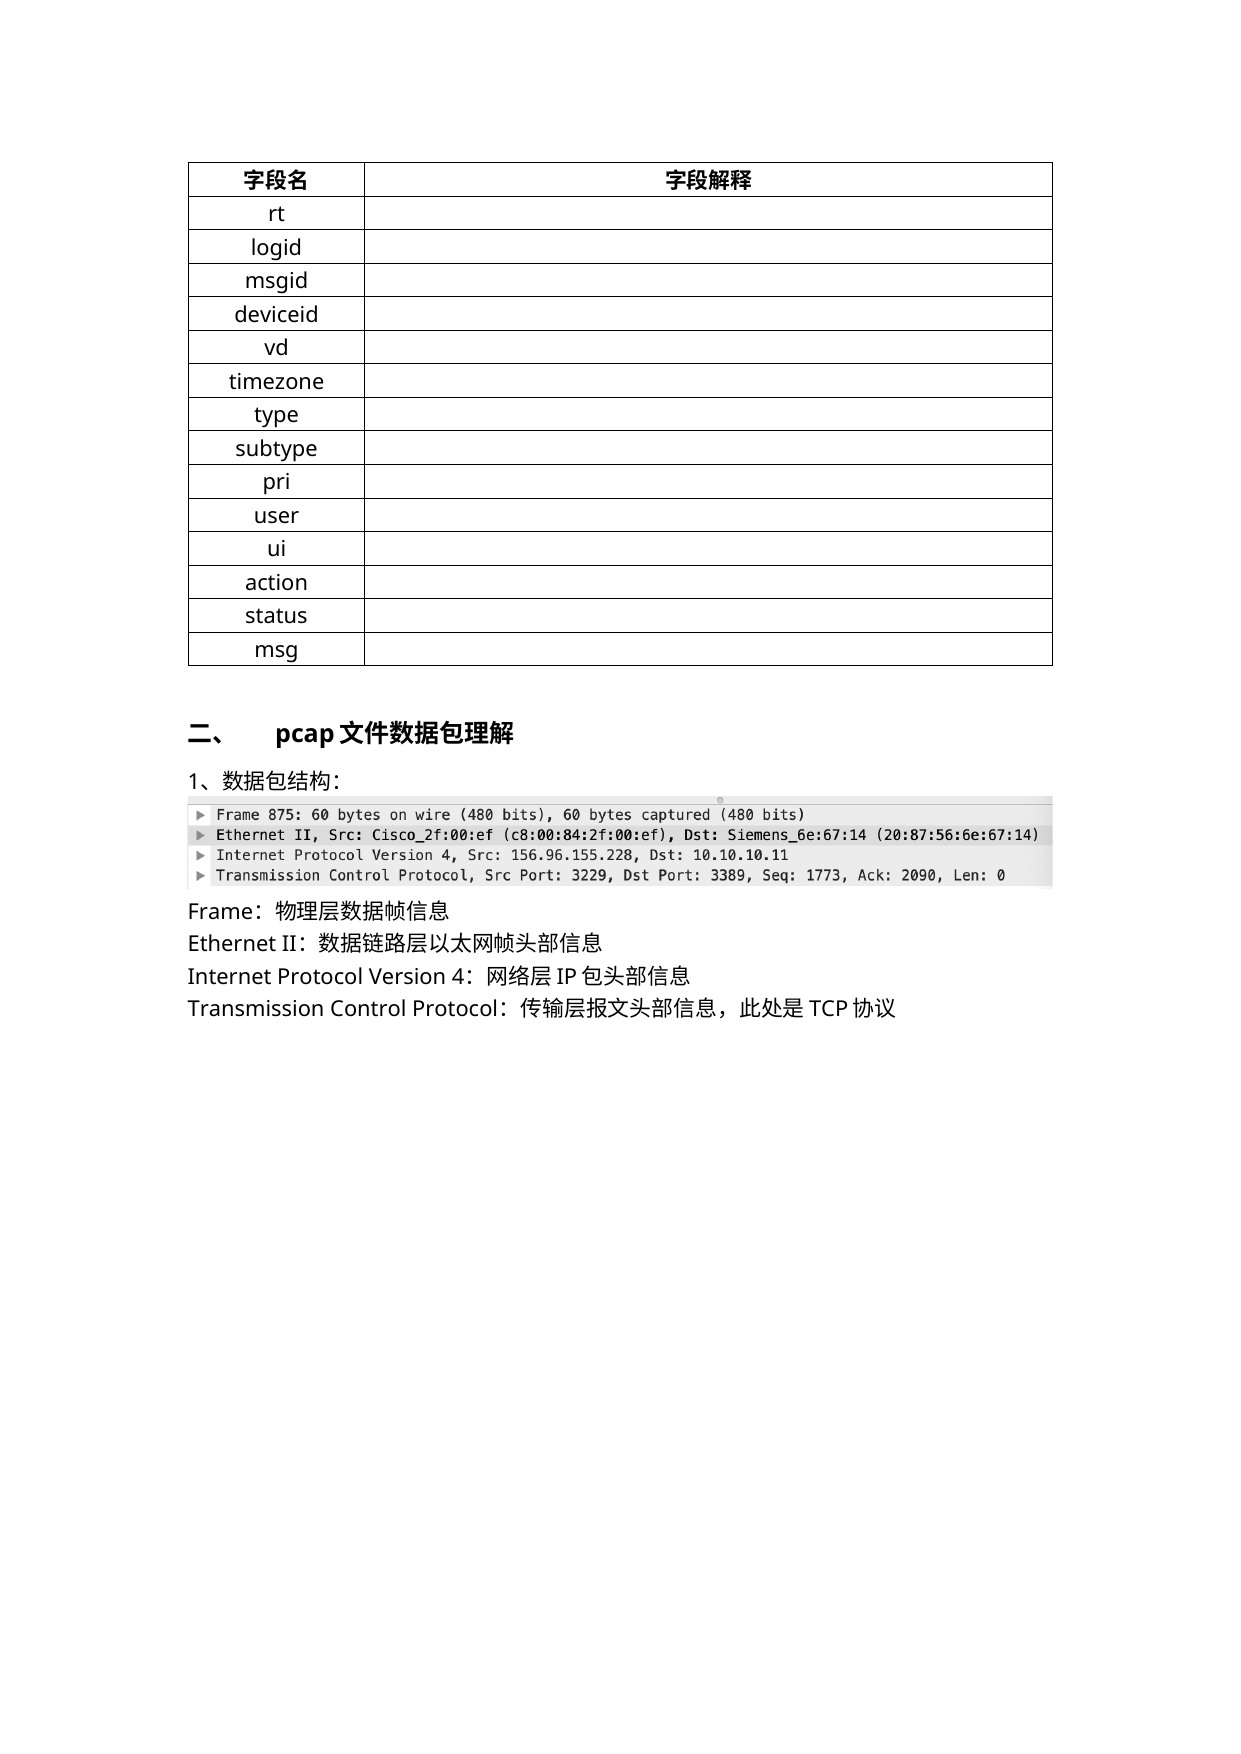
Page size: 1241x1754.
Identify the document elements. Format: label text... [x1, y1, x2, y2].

table_cell msg [189, 633, 364, 665]
text Transmission Control Protocol：传输层报文头部信息，此处是TCP协议 [187, 991, 1053, 1024]
table_cell [365, 599, 1052, 632]
table_cell status [189, 599, 364, 632]
text Frame：物理层数据帧信息 [187, 894, 1053, 926]
table_cell timezone [189, 364, 364, 397]
table_header 字段名 [189, 163, 364, 196]
table_cell deviceid [189, 297, 364, 330]
table_cell [365, 264, 1052, 296]
table_cell [365, 499, 1052, 531]
table_cell rt [189, 197, 364, 229]
table_cell [365, 297, 1052, 330]
text 1、数据包结构： [187, 764, 1053, 796]
text Internet Protocol Version 4：网络层IP包头部信息 [187, 959, 1053, 991]
table_cell type [189, 398, 364, 430]
table_cell [365, 566, 1052, 598]
table_header 字段解释 [365, 163, 1052, 196]
table_cell [365, 230, 1052, 263]
picture [187, 796, 1053, 889]
text Ethernet II：数据链路层以太网帧头部信息 [187, 926, 1053, 959]
table_cell [365, 197, 1052, 229]
table_cell [365, 331, 1052, 363]
table_cell [365, 431, 1052, 464]
table_cell [365, 364, 1052, 397]
table_cell action [189, 566, 364, 598]
table_cell [365, 465, 1052, 497]
table_cell logid [189, 230, 364, 263]
table_cell user [189, 499, 364, 531]
list pcap文件数据包理解 [187, 699, 1053, 764]
table_cell [365, 532, 1052, 564]
table_cell [365, 633, 1052, 665]
table_cell ui [189, 532, 364, 564]
table_cell [365, 398, 1052, 430]
table_cell pri [189, 465, 364, 497]
table_cell vd [189, 331, 364, 363]
table_cell subtype [189, 431, 364, 464]
table_cell msgid [189, 264, 364, 296]
